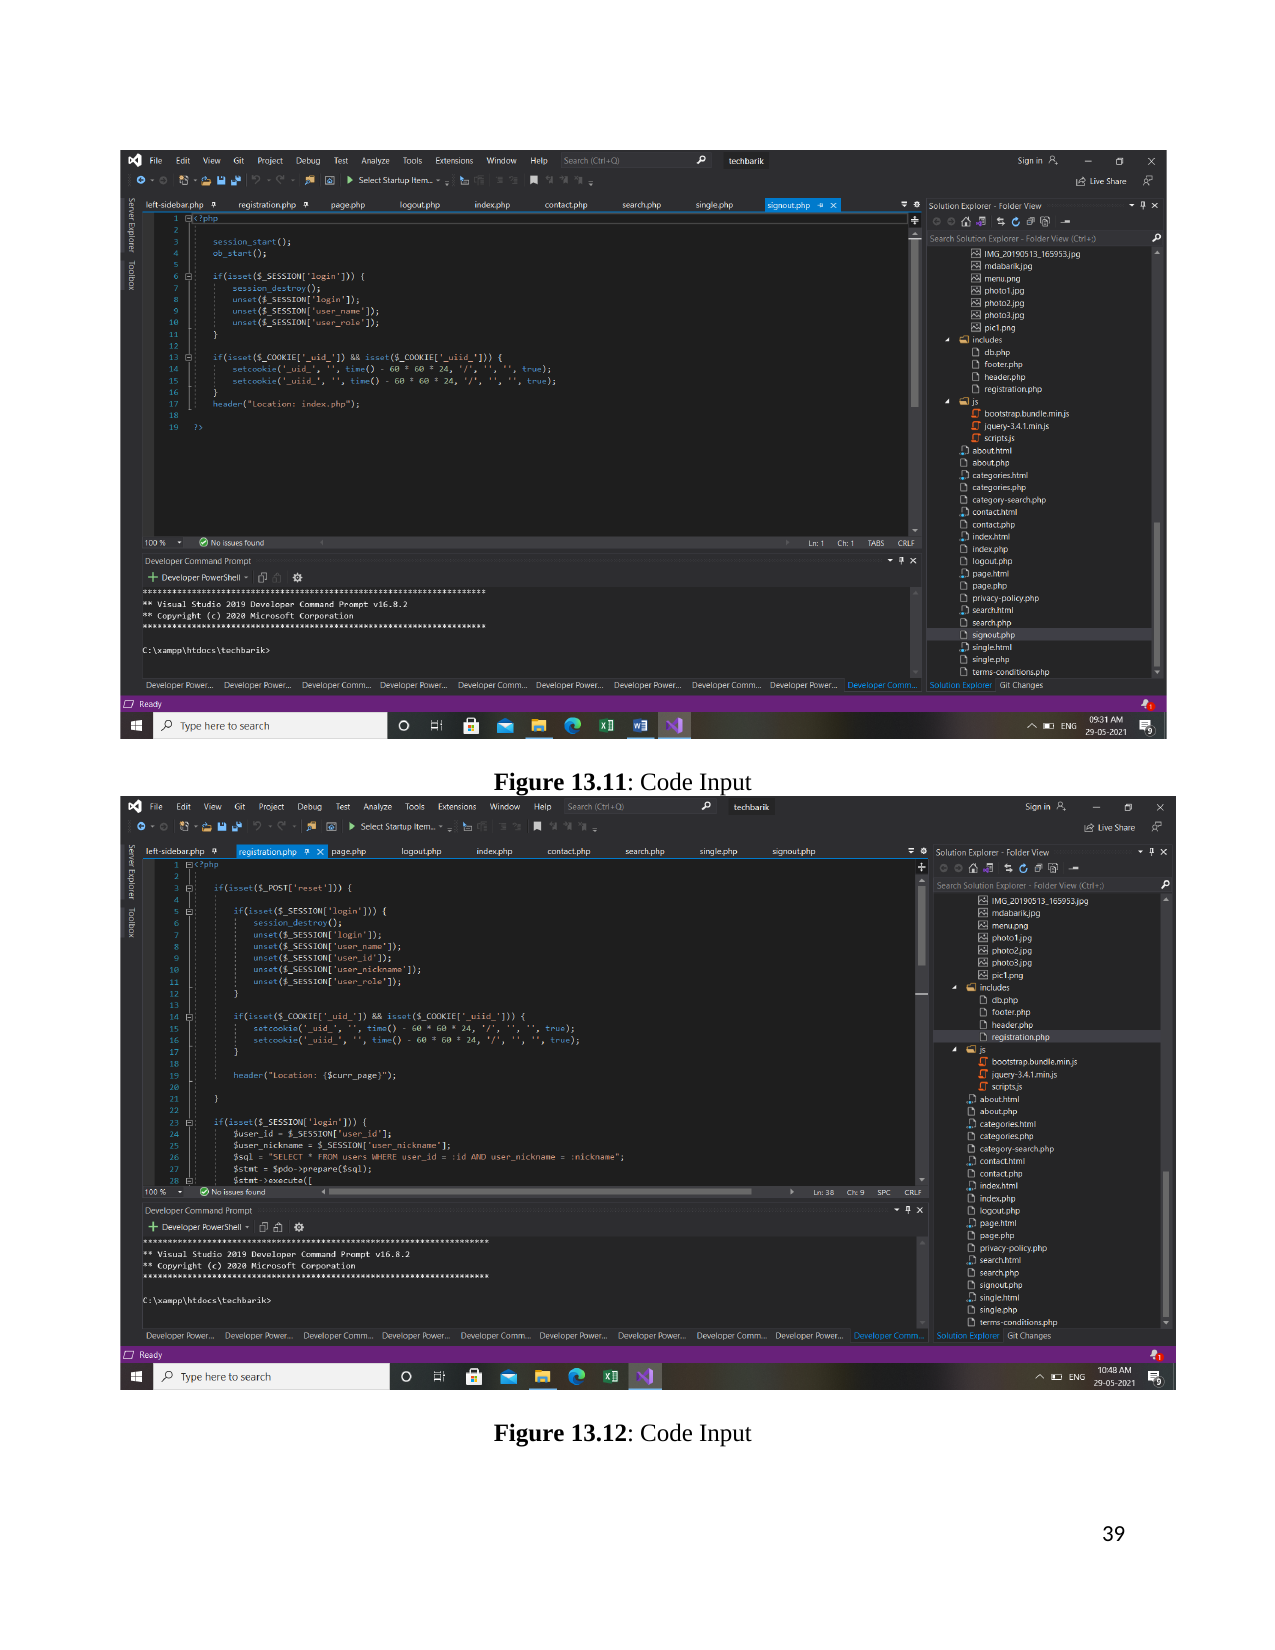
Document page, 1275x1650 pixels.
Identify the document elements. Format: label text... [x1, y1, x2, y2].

picture [120, 150, 1167, 739]
text Figure 13.11: Code Input [120, 767, 1125, 796]
picture [120, 796, 1176, 1390]
text Figure 13.12: Code Input [120, 1418, 1125, 1447]
